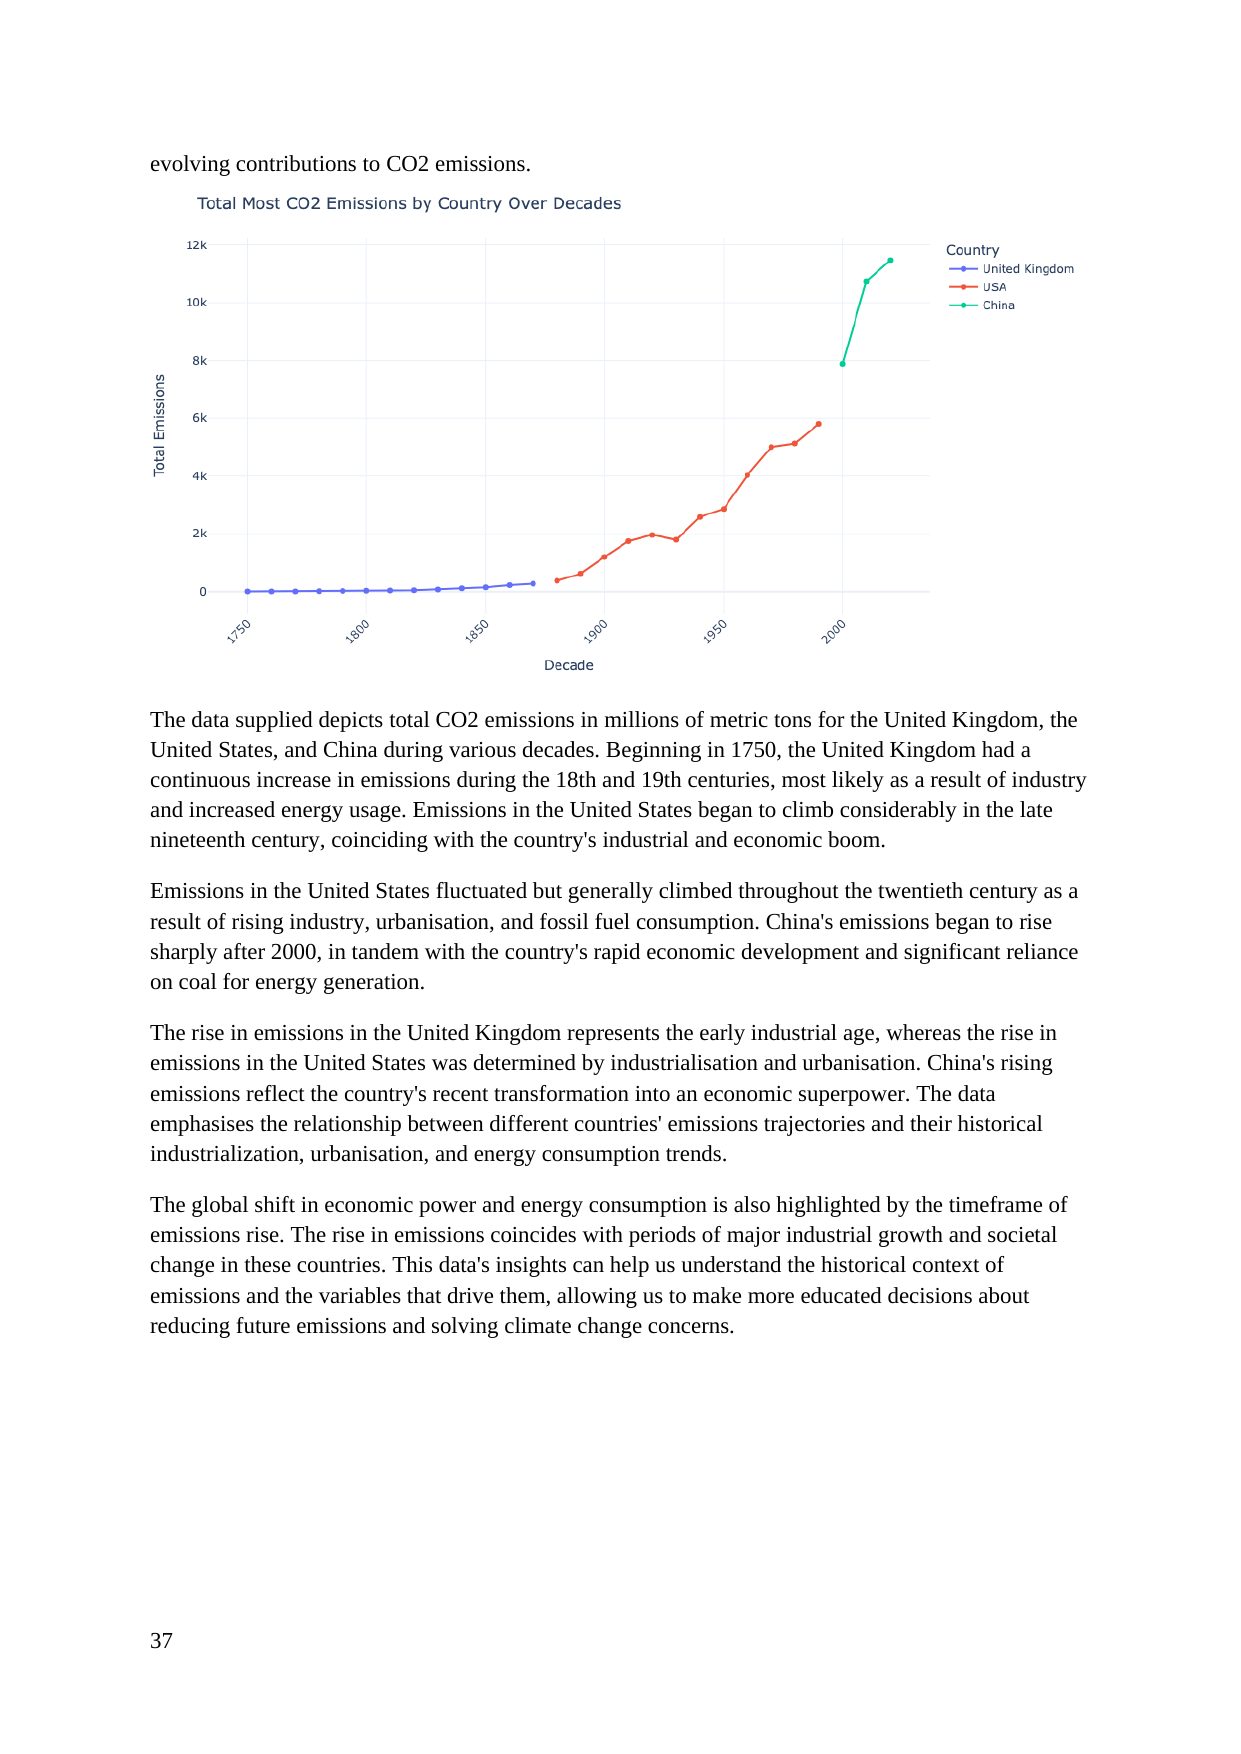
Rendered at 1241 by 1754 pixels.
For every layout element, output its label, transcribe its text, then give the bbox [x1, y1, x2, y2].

text The data supplied depicts total CO2 emissions in millions of metric tons for the United Kingdom, the United States, and China during various decades. Beginning in 1750, the United Kingdom had a continuous increase in emissions during the 18th and 19th centuries, most likely as a result of industry and increased energy usage. Emissions in the United States began to climb considerably in the late nineteenth century, coinciding with the country's industrial and economic boom. [150, 706, 1090, 853]
picture [150, 180, 1091, 681]
text The rise in emissions in the United Kingdom represents the early industrial age, whereas the rise in emissions in the United States was determined by industrialisation and urbanisation. China's rising emissions reflect the country's recent transformation into an economic superpower. The data emphasises the relationship between different countries' emissions trajectories and their historical industrialization, urbanisation, and energy consumption trends. [150, 1019, 1090, 1166]
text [150, 150, 1090, 180]
text Emissions in the United States fluctuated but generally climbed throughout the twentieth century as a result of rising industry, urbanisation, and fossil fuel consumption. China's emissions began to rise sharply after 2000, in tandem with the country's rapid economic development and significant reliance on coal for energy generation. [150, 877, 1090, 994]
text The global shift in economic power and energy consumption is also highlighted by the timeframe of emissions rise. The rise in emissions coincides with periods of major industrial growth and societal change in these countries. This data's insights can help us understand the historical context of emissions and the variables that drive them, allowing us to make more educated decisions about reducing future emissions and solving climate change concerns. [150, 1191, 1090, 1338]
